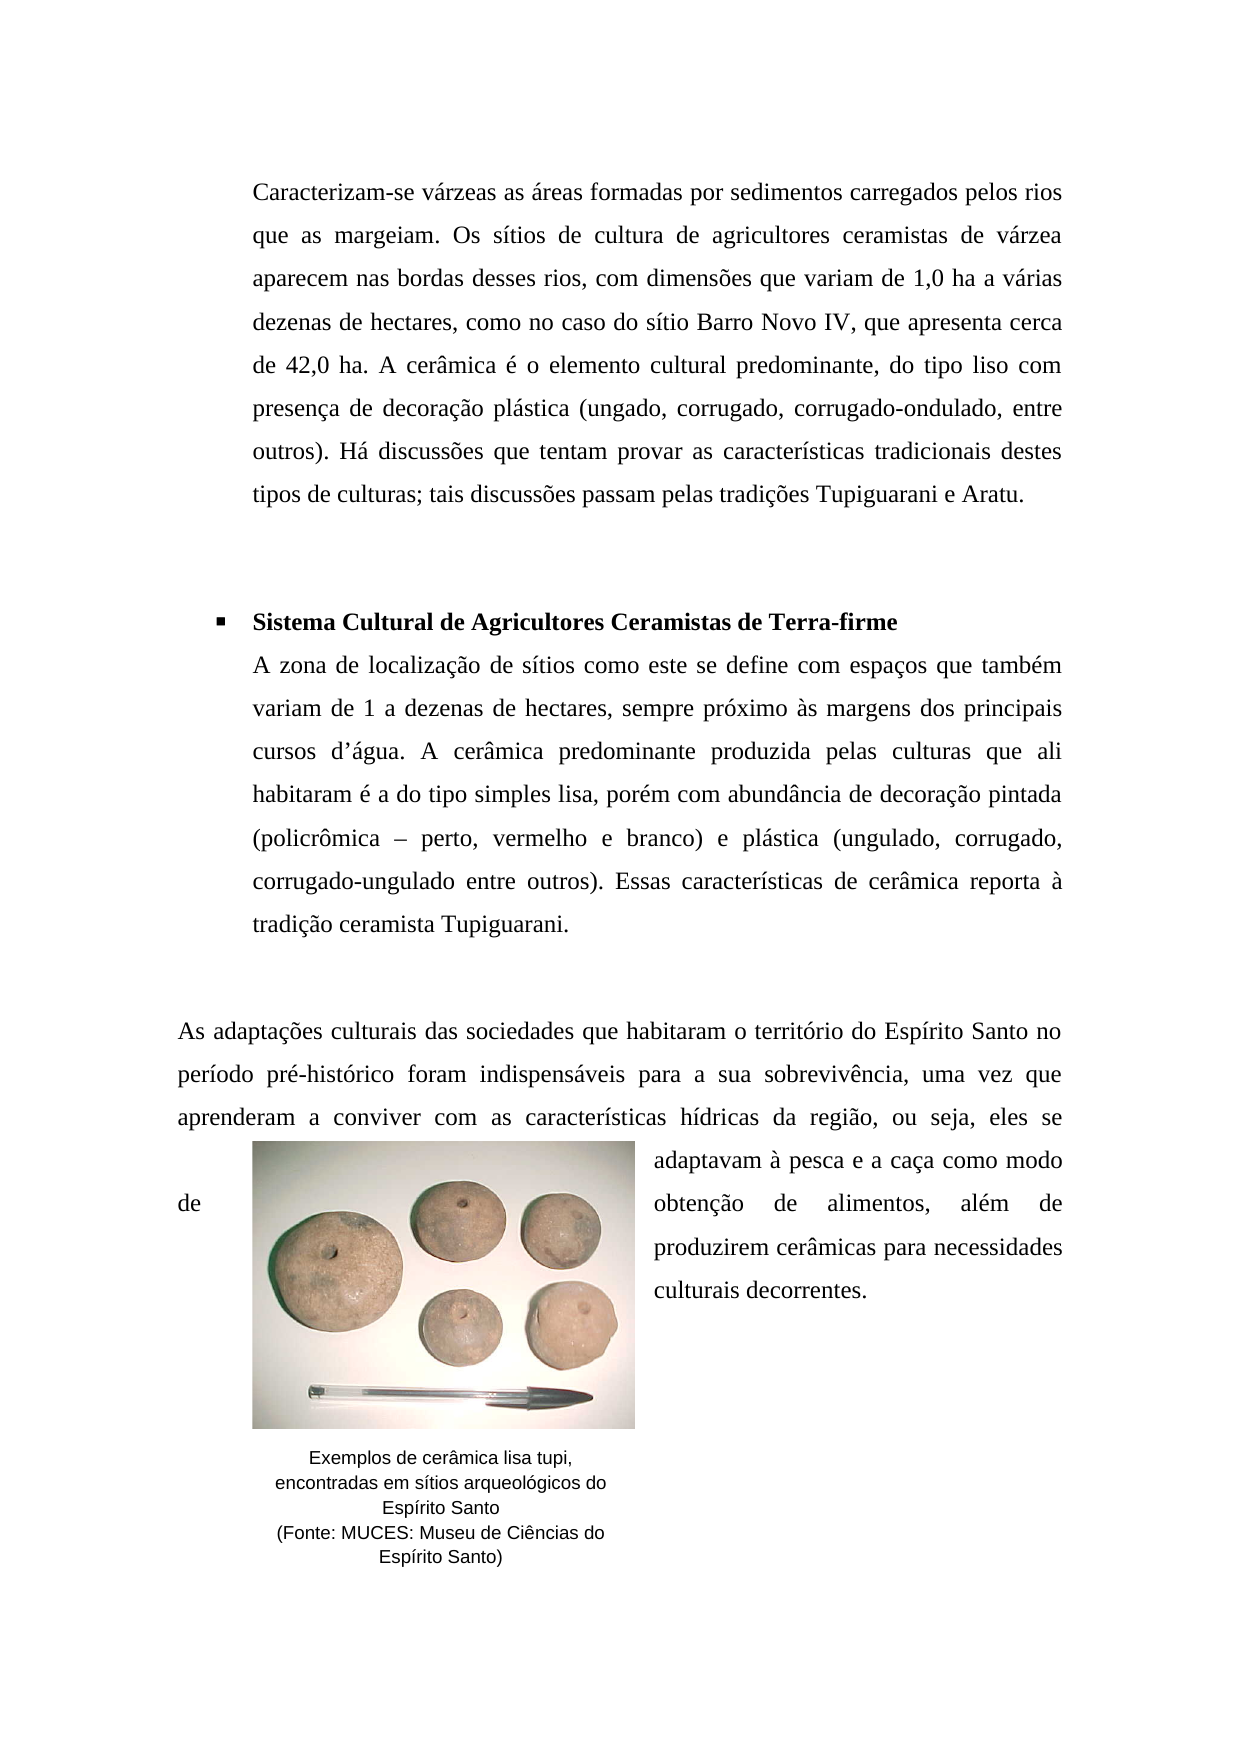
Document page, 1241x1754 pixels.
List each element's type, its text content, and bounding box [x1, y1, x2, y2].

list Sistema Cultural de Agricultores Ceramistas de Terra-firme [215, 607, 1063, 636]
text As adaptações culturais das sociedades que habitaram o território do Espírito Santo no período pré-histórico foram indispensáveis para a sua sobrevivência, uma vez que aprenderam a conviver com as características hídricas da região, ou seja, eles se adaptavam à pesca e a caça como modo de obtenção de alimentos, além de produzirem cerâmicas para necessidades culturais decorrentes. [177, 1016, 1063, 1303]
list A zona de localização de sítios como este se define com espaços que também variam de 1 a dezenas de hectares, sempre próximo às margens dos principais cursos d’água. A cerâmica predominante produzida pelas culturas que ali habitaram é a do tipo simples lisa, porém com abundância de decoração pintada (policrômica – perto, vermelho e branco) e plástica (ungulado, corrugado, corrugado-ungulado entre outros). Essas características de cerâmica reporta à tradição ceramista Tupiguarani. [252, 650, 1063, 938]
list Caracterizam-se várzeas as áreas formadas por sedimentos carregados pelos rios que as margeiam. Os sítios de cultura de agricultores ceramistas de várzea aparecem nas bordas desses rios, com dimensões que variam de 1,0 ha a várias dezenas de hectares, como no caso do sítio Barro Novo IV, que apresenta cerca de 42,0 ha. A cerâmica é o elemento cultural predominante, do tipo liso com presença de decoração plástica (ungado, corrugado, corrugado-ondulado, entre outros). Há discussões que tentam provar as características tradicionais destes tipos de culturas; tais discussões passam pelas tradições Tupiguarani e Aratu. [252, 177, 1063, 508]
picture [252, 1141, 635, 1429]
